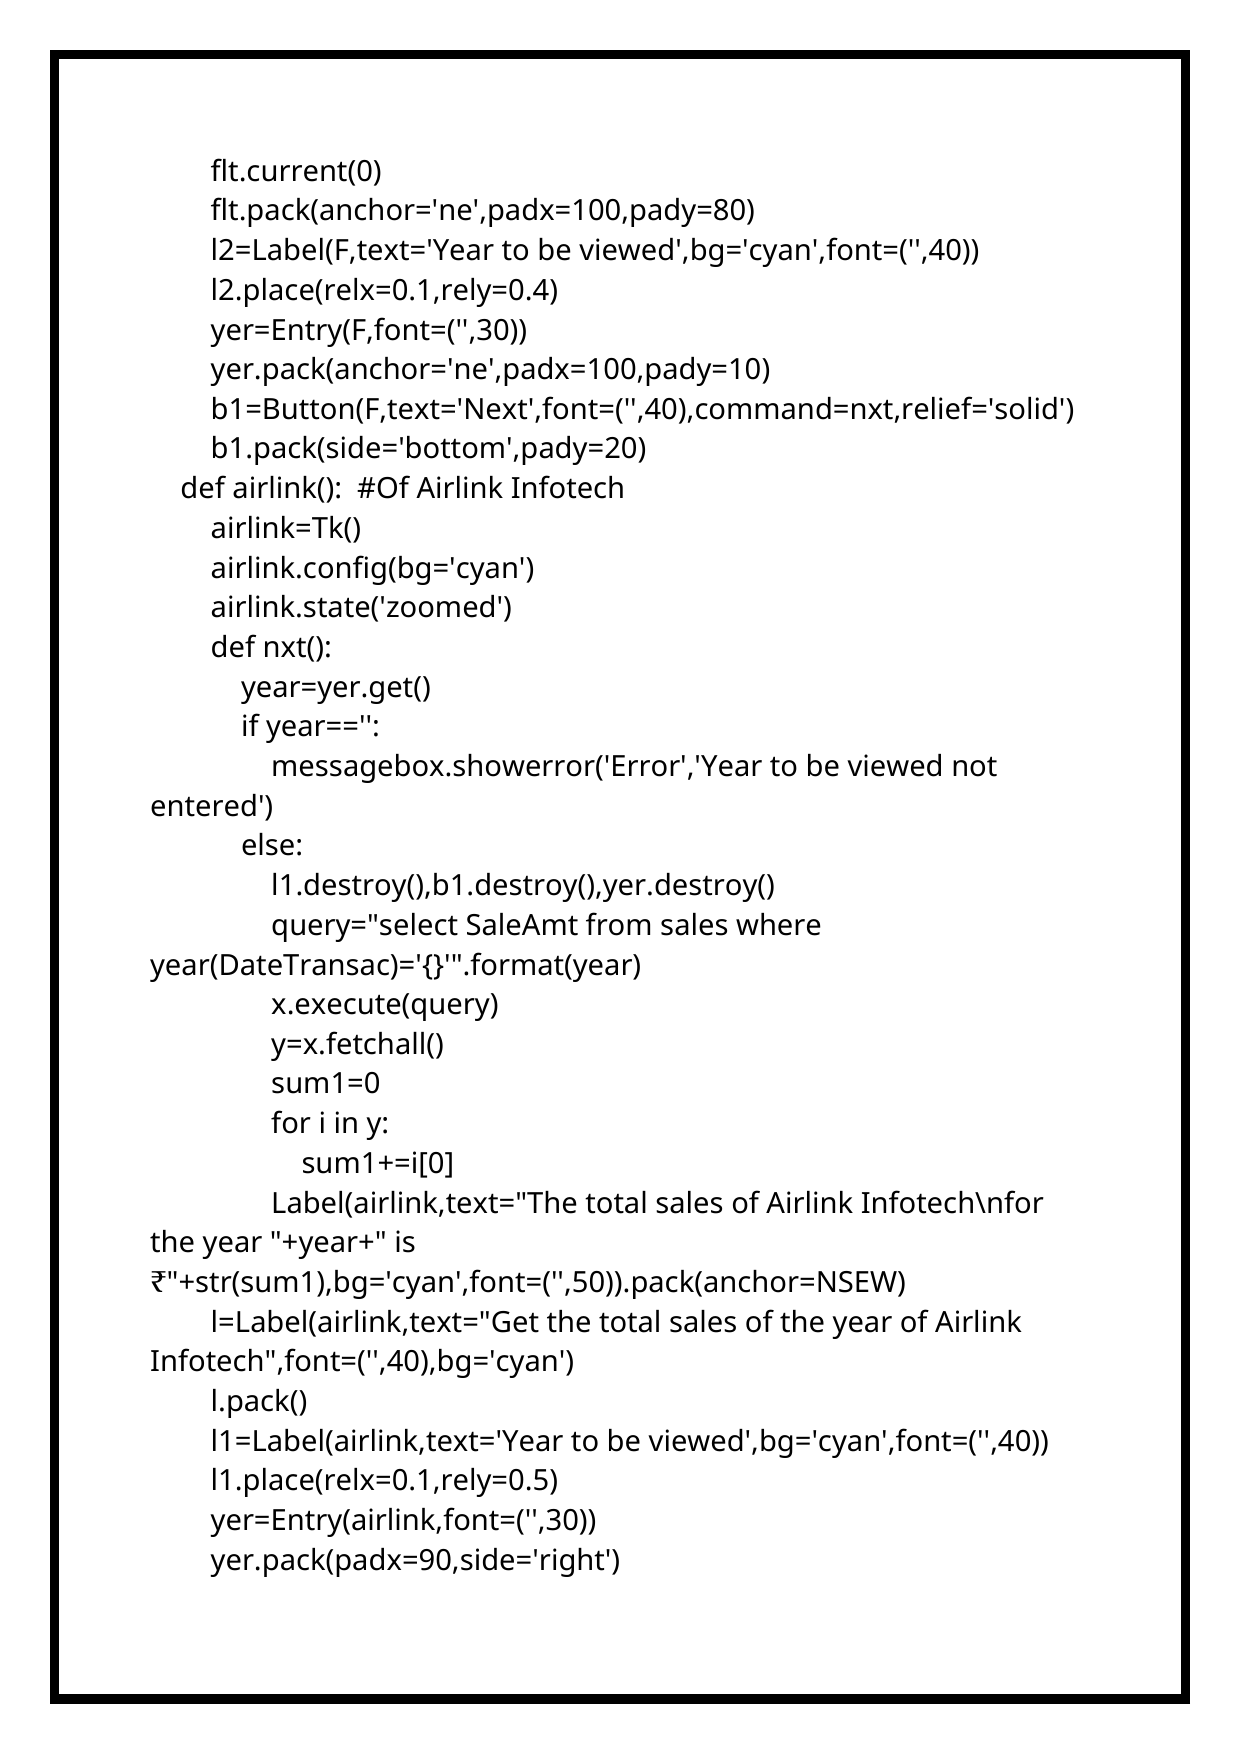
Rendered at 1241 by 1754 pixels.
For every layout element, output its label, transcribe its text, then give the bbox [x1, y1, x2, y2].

text b1=Button(F,text='Next',font=('',40),command=nxt,relief='solid') [150, 388, 1090, 428]
text else: [150, 825, 1090, 864]
text def airlink(): #Of Airlink Infotech [150, 467, 1090, 507]
text b1.pack(side='bottom',pady=20) [150, 428, 1090, 467]
text airlink.state('zoomed') [150, 587, 1090, 626]
text query="select SaleAmt from sales where year(DateTransac)='{}'".format(year) [150, 904, 1090, 983]
text Label(airlink,text="The total sales of Airlink Infotech\nfor the year "+year+" is ₹"+str(sum1),bg='cyan',font=('',50)).pack(anchor=NSEW) [150, 1182, 1090, 1301]
text flt.pack(anchor='ne',padx=100,pady=80) [150, 190, 1090, 229]
text l1.place(relx=0.1,rely=0.5) [150, 1460, 1090, 1499]
text messagebox.showerror('Error','Year to be viewed not entered') [150, 745, 1090, 825]
text yer=Entry(airlink,font=('',30)) [150, 1499, 1090, 1539]
text for i in y: [150, 1102, 1090, 1142]
text sum1=0 [150, 1063, 1090, 1102]
text flt.current(0) [150, 150, 1090, 190]
text l1.destroy(),b1.destroy(),yer.destroy() [150, 864, 1090, 904]
text airlink=Tk() [150, 507, 1090, 547]
text if year=='': [150, 706, 1090, 745]
text airlink.config(bg='cyan') [150, 547, 1090, 587]
text l=Label(airlink,text="Get the total sales of the year of Airlink Infotech",font=('',40),bg='cyan') [150, 1301, 1090, 1380]
text l2=Label(F,text='Year to be viewed',bg='cyan',font=('',40)) [150, 229, 1090, 269]
text x.execute(query) [150, 983, 1090, 1023]
text y=x.fetchall() [150, 1023, 1090, 1063]
text yer.pack(anchor='ne',padx=100,pady=10) [150, 348, 1090, 388]
text yer.pack(padx=90,side='right') [150, 1539, 1090, 1579]
text l1=Label(airlink,text='Year to be viewed',bg='cyan',font=('',40)) [150, 1420, 1090, 1460]
text year=yer.get() [150, 666, 1090, 706]
text l.pack() [150, 1380, 1090, 1420]
text sum1+=i[0] [150, 1142, 1090, 1182]
text l2.place(relx=0.1,rely=0.4) [150, 269, 1090, 309]
text yer=Entry(F,font=('',30)) [150, 309, 1090, 348]
text def nxt(): [150, 626, 1090, 666]
